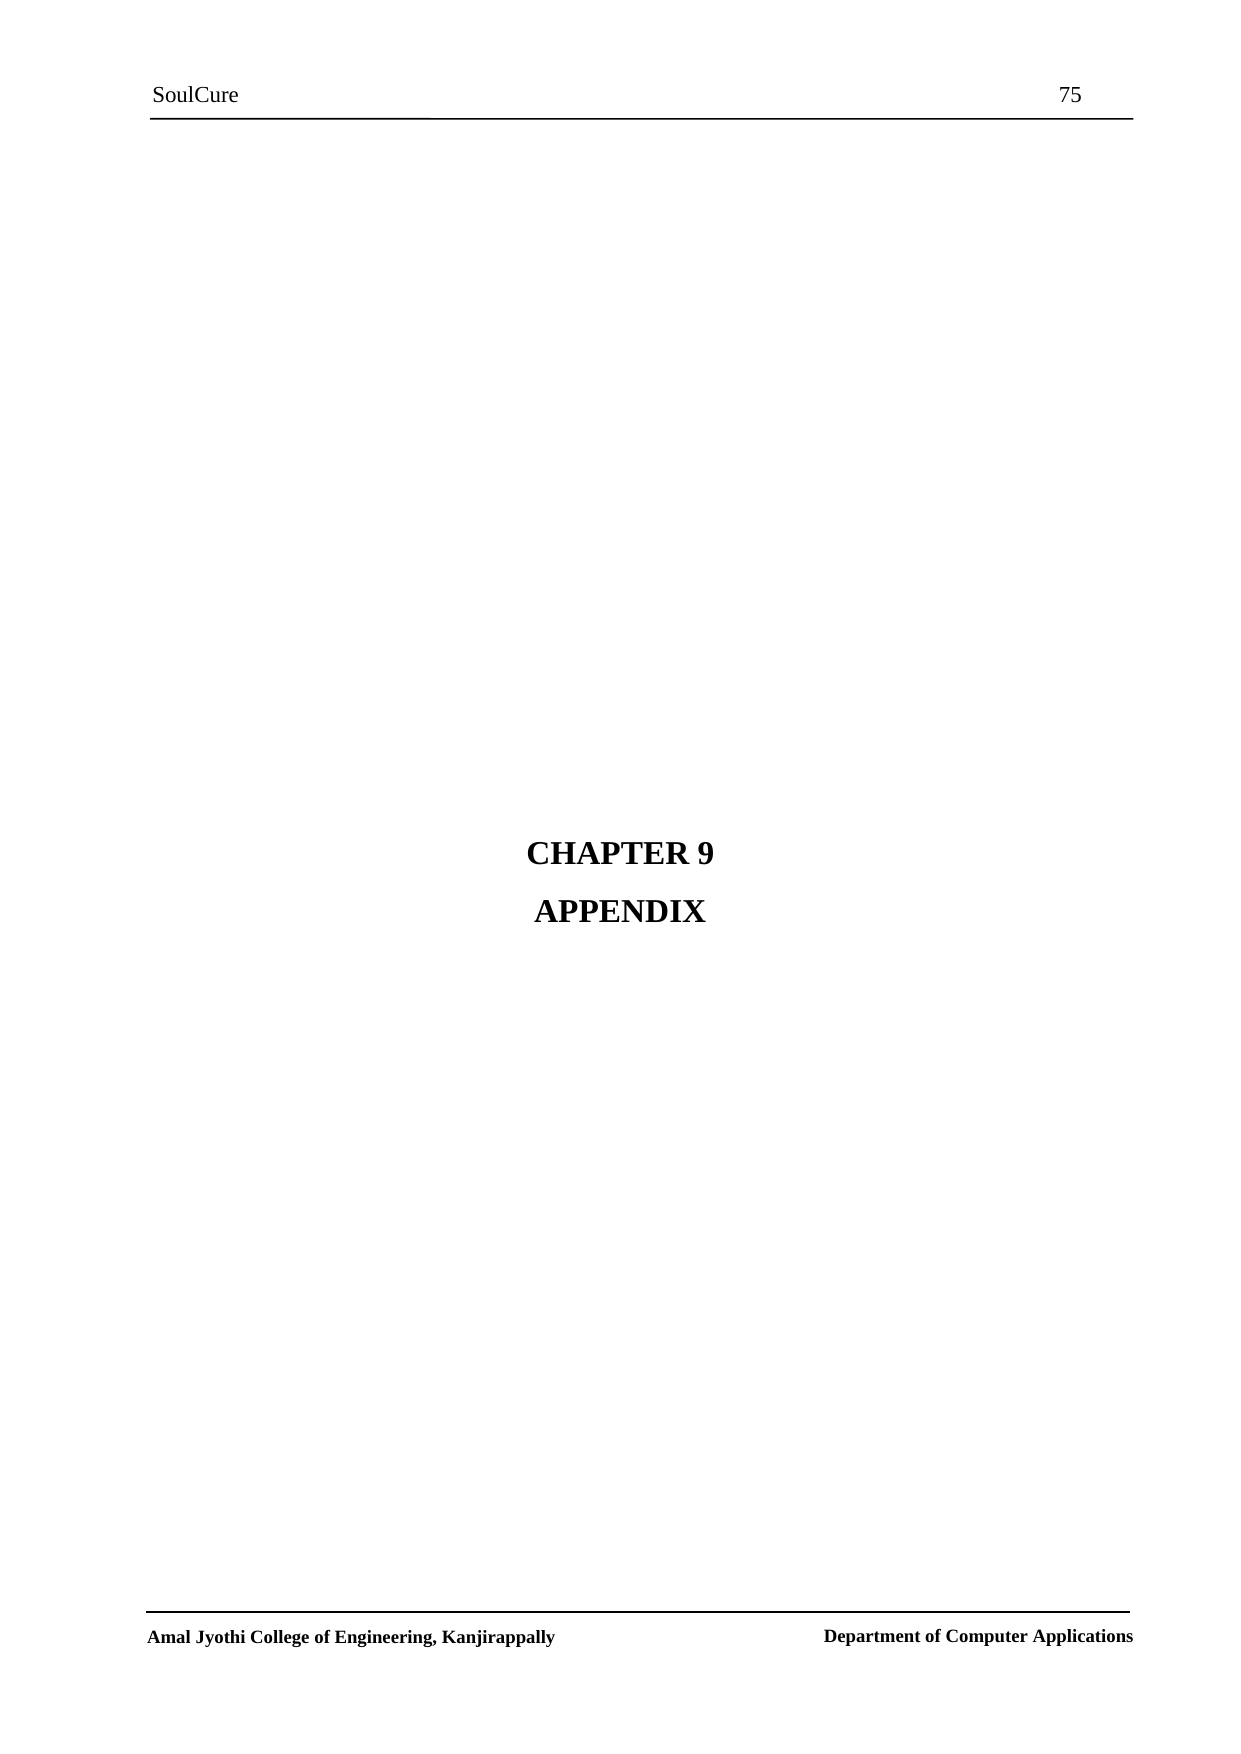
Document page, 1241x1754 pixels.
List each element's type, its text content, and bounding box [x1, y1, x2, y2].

subtitle CHAPTER 9 [150, 833, 1090, 872]
subtitle APPENDIX [150, 891, 1090, 929]
